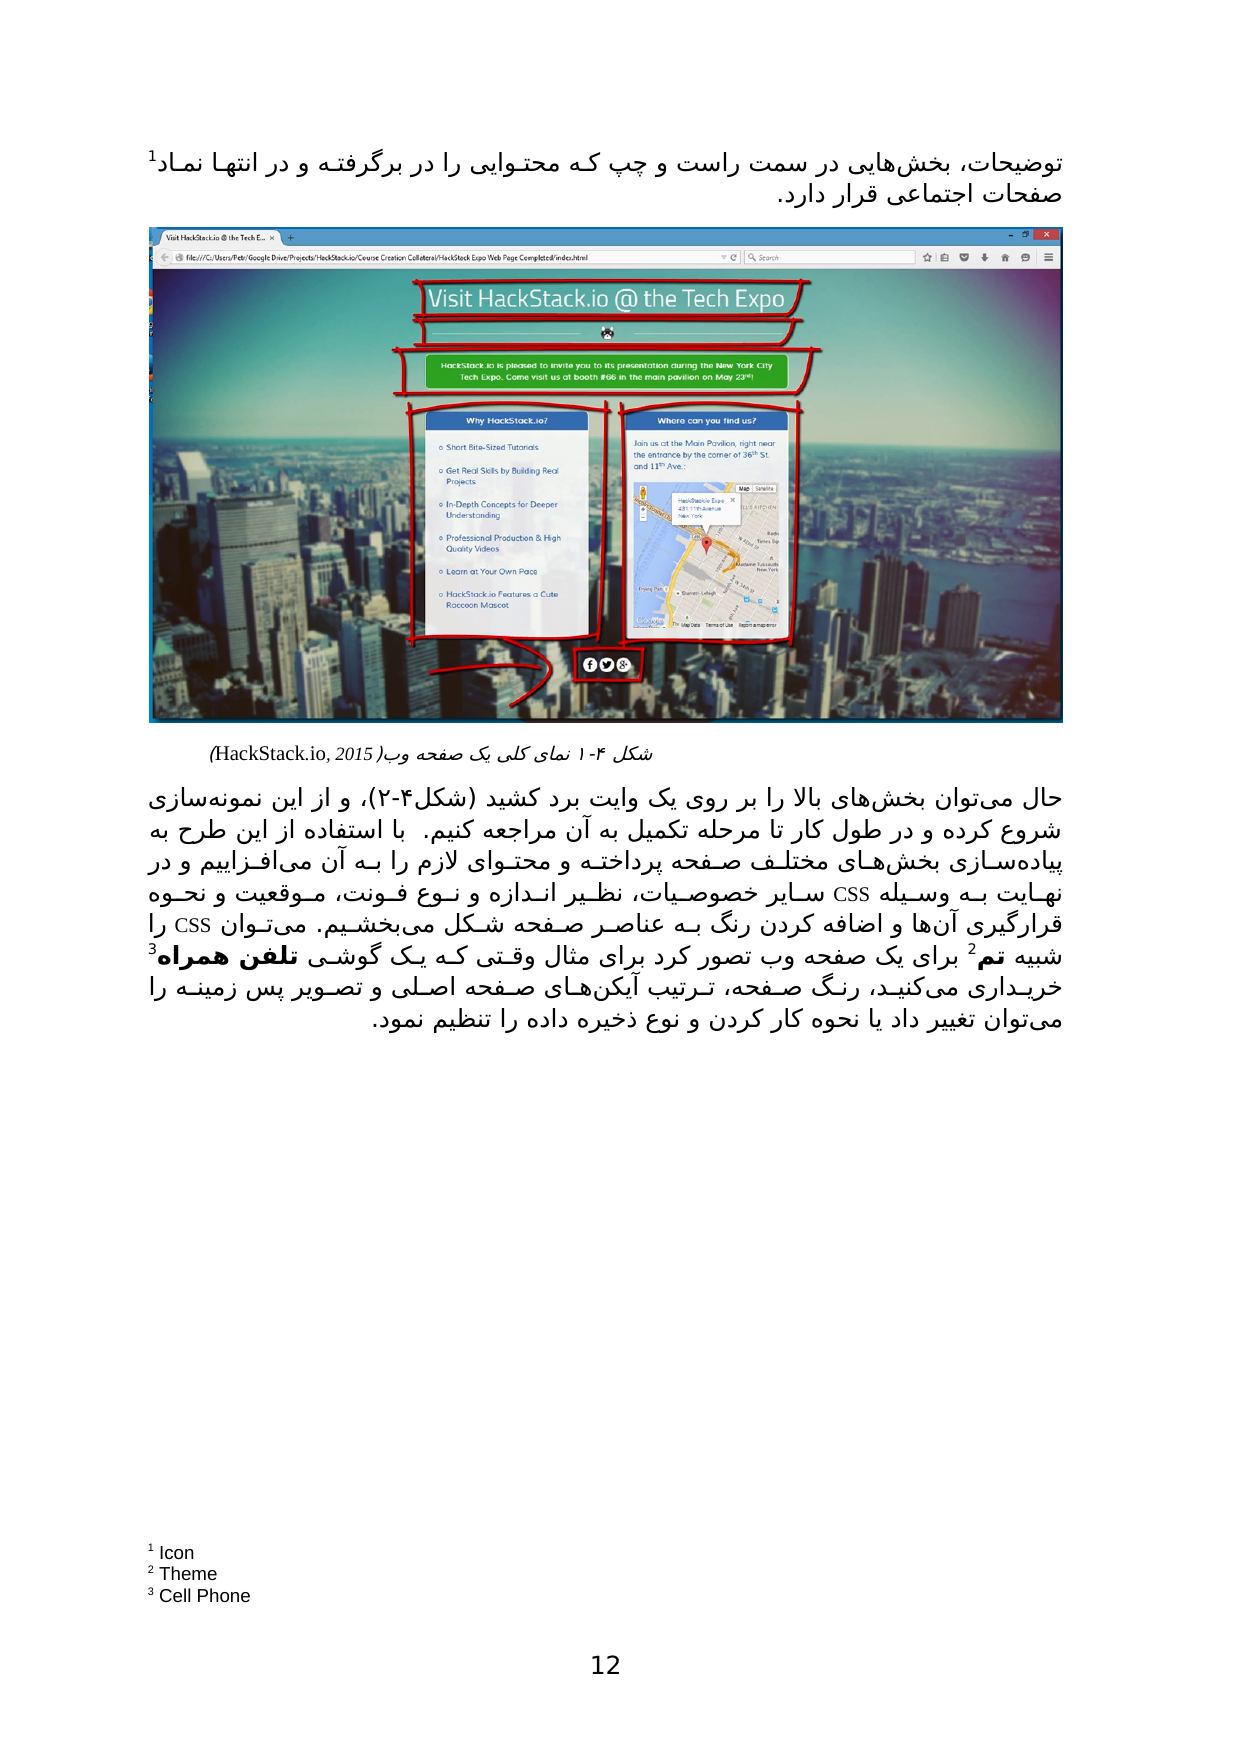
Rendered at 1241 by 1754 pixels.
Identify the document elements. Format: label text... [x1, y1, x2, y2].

text حال می‌توان بخش‌‌های بالا را بر روی یک وایت برد کشید (شکل۴-۲)، و از این نمونه‌سازی شروع کرده و در طول کار تا مرحله تکمیل به آن مراجعه کنیم. با استفاده از این طرح به پیاده‌سازی بخش‌‌های مختلف صفحه پرداخته و محتوای لازم را به آن می‌افزاییم و در نهایت به وسیله CSS‌ سایر خصوصیات، نظیر اندازه و ‌‌نوع فونت، موقعیت و نحوه قرارگیری آن‌ها و اضافه کردن رنگ به عناصر صفحه شکل می‌بخشیم. می‌توان CSS را شبیه تم برای یک صفحه وب تصور کرد برای مثال وقتی که یک گوشی تلفن همراه خریداری می‌کنید، رنگ صفحه، ترتیب آیکن‌‌های صفحه اصلی و تصویر پس زمینه را می‌توان تغییر داد یا نحوه کار کردن و ‌‌نوع ذخیره داده را تنظیم نمود. [148, 784, 1063, 1033]
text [148, 148, 1063, 208]
text شکل ۴-۱ نمای کلی یک صفحه وب(HackStack.io, 2015) [148, 741, 1063, 765]
picture [149, 227, 1063, 723]
